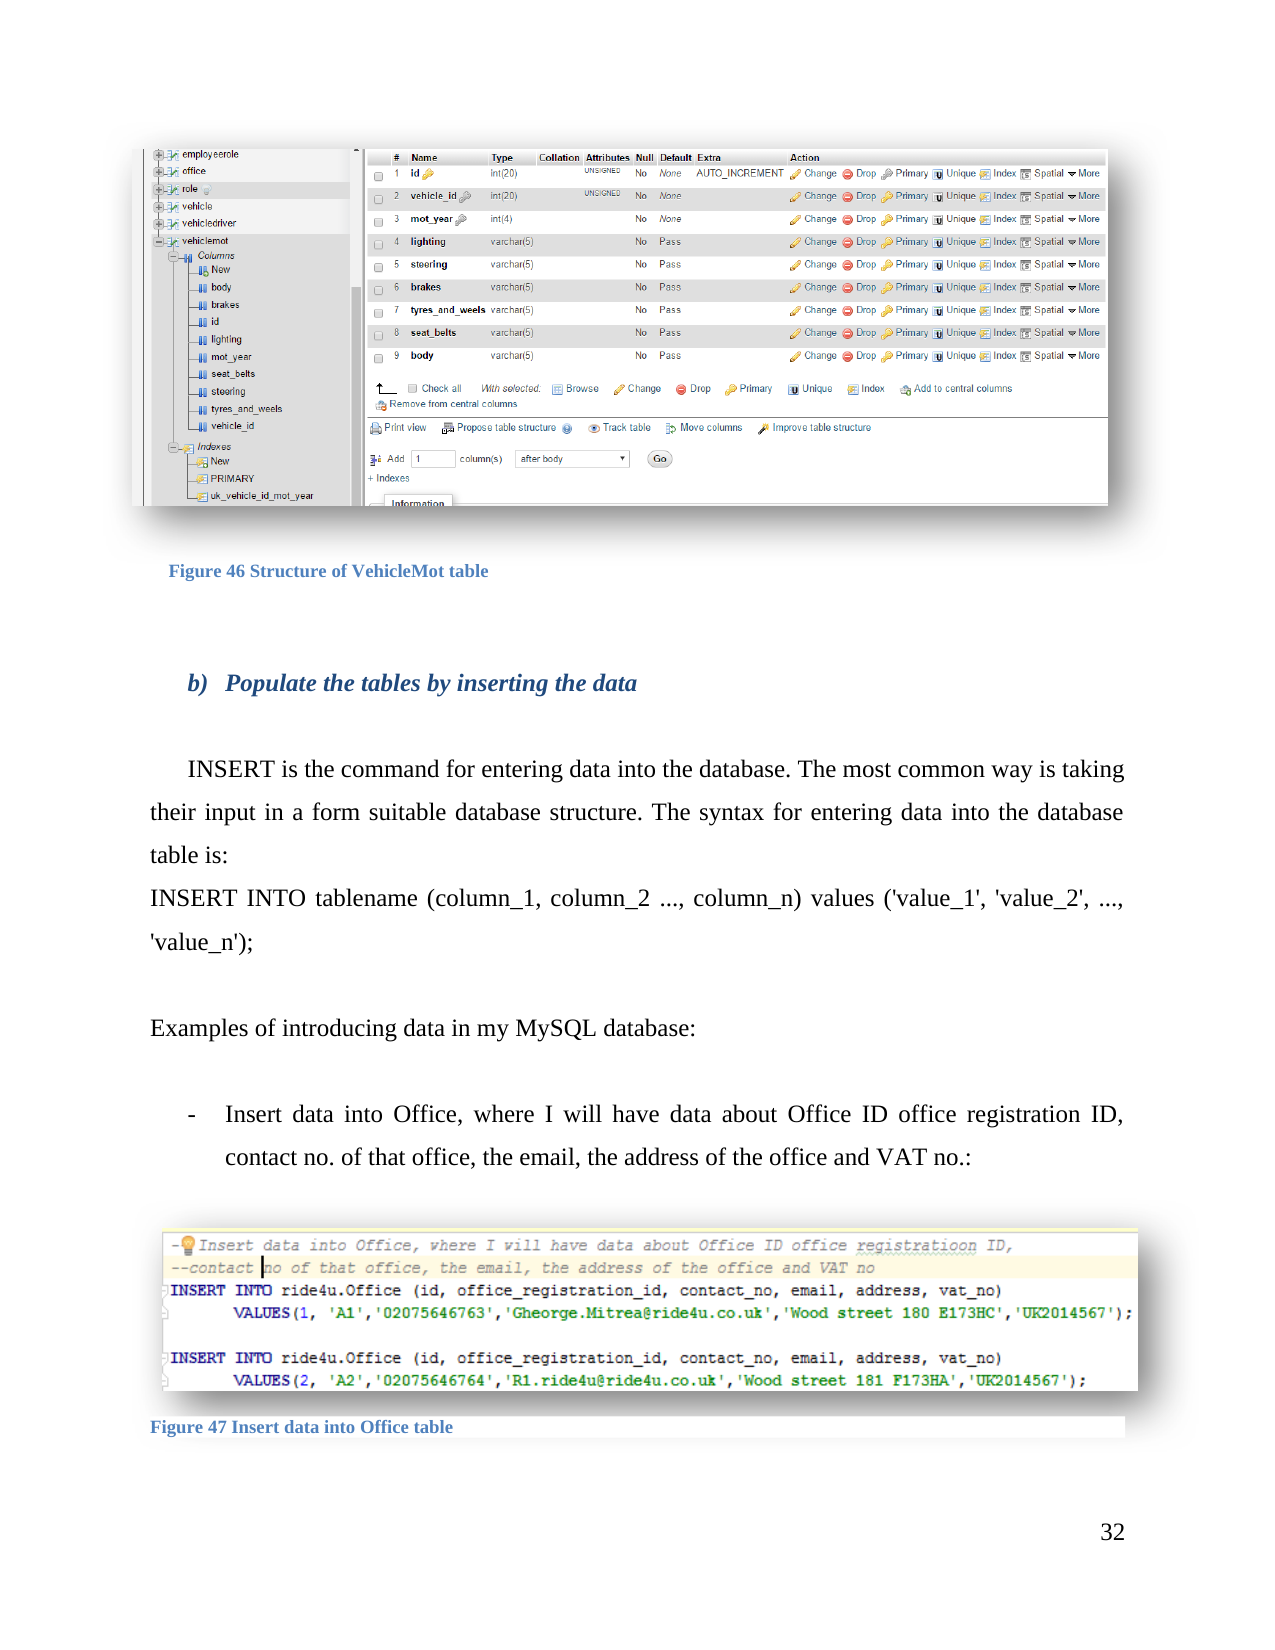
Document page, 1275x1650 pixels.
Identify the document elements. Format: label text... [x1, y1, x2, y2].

text Examples of introducing data in my MySQL database: [150, 1013, 1125, 1042]
text INSERT INTO tablename (column_1, column_2 ..., column_n) values ('value_1', 'value_2', ..., 'value_n'); [150, 883, 1125, 955]
picture [162, 1228, 1138, 1391]
list Insert data into Office, where I will have data about Office ID office registration ID, contact no. of that office, the email, the address of the office and VAT no.: [187, 1099, 1125, 1171]
picture [132, 149, 1108, 506]
list Populate the tables by inserting the data [187, 668, 1125, 697]
text INSERT is the command for entering data into the database. The most common way is taking their input in a form suitable database structure. The syntax for entering data into the database table is: [150, 754, 1125, 869]
